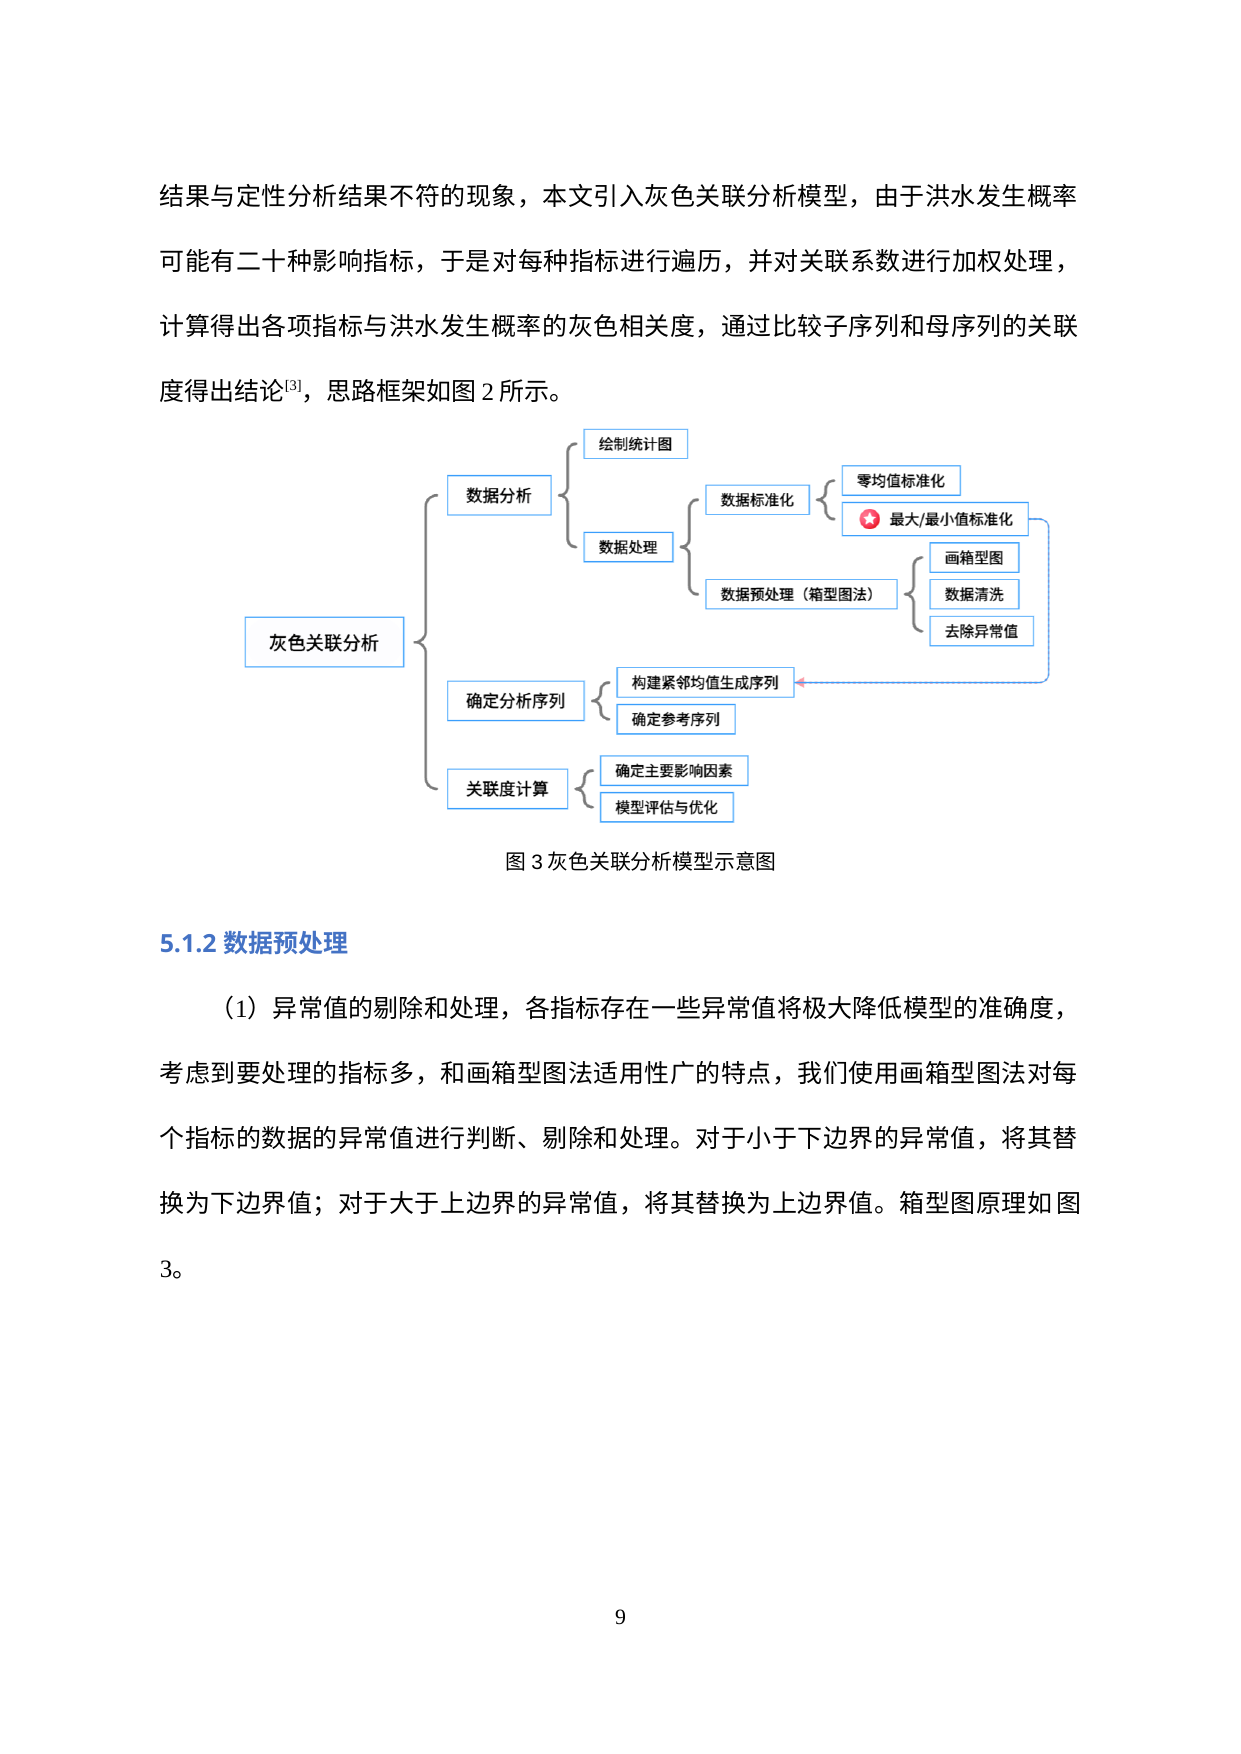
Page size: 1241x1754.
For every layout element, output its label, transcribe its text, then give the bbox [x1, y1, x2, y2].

text （1）异常值的剔除和处理，各指标存在一些异常值将极大降低模型的准确度，考虑到要处理的指标多，和画箱型图法适用性广的特点，我们使用画箱型图法对每个指标的数据的异常值进行判断、剔除和处理。对于小于下边界的异常值，将其替换为下边界值；对于大于上边界的异常值，将其替换为上边界值。箱型图原理如图3。 [159, 974, 1081, 1299]
text 图 3 灰色关联分析模型示意图 [159, 844, 1081, 877]
subtitle 5.1.2 数据预处理 [159, 909, 1081, 974]
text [159, 162, 1081, 422]
picture [235, 421, 1055, 829]
